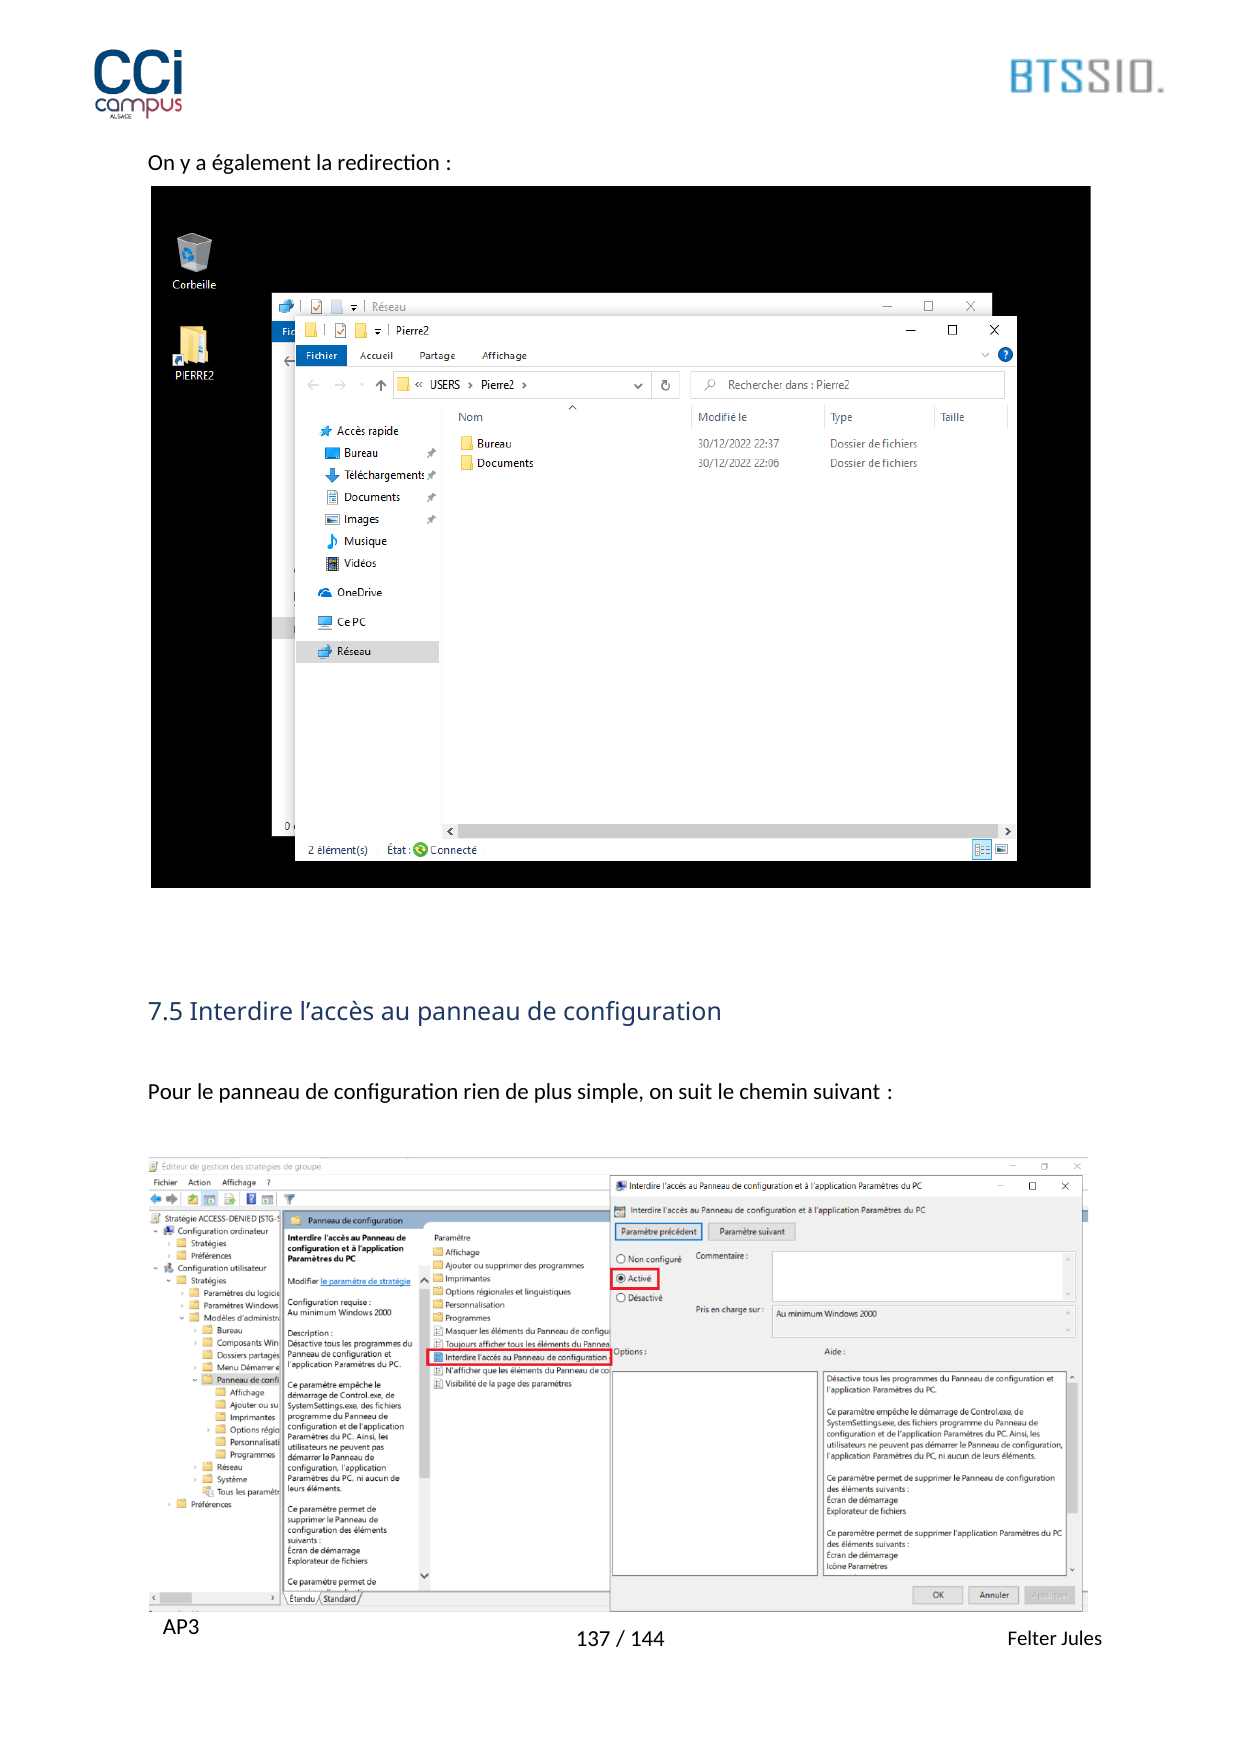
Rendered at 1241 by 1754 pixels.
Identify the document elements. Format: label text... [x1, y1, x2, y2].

picture [1004, 46, 1169, 104]
text Pour le panneau de configuration rien de plus simple, on suit le chemin suivant : [148, 1077, 1093, 1105]
subtitle 7.5 Interdire l’accès au panneau de configuration [148, 993, 1093, 1028]
picture [150, 186, 1090, 886]
picture [147, 1157, 1088, 1610]
picture [81, 44, 194, 123]
text On y a également la redirection : [148, 148, 1093, 176]
